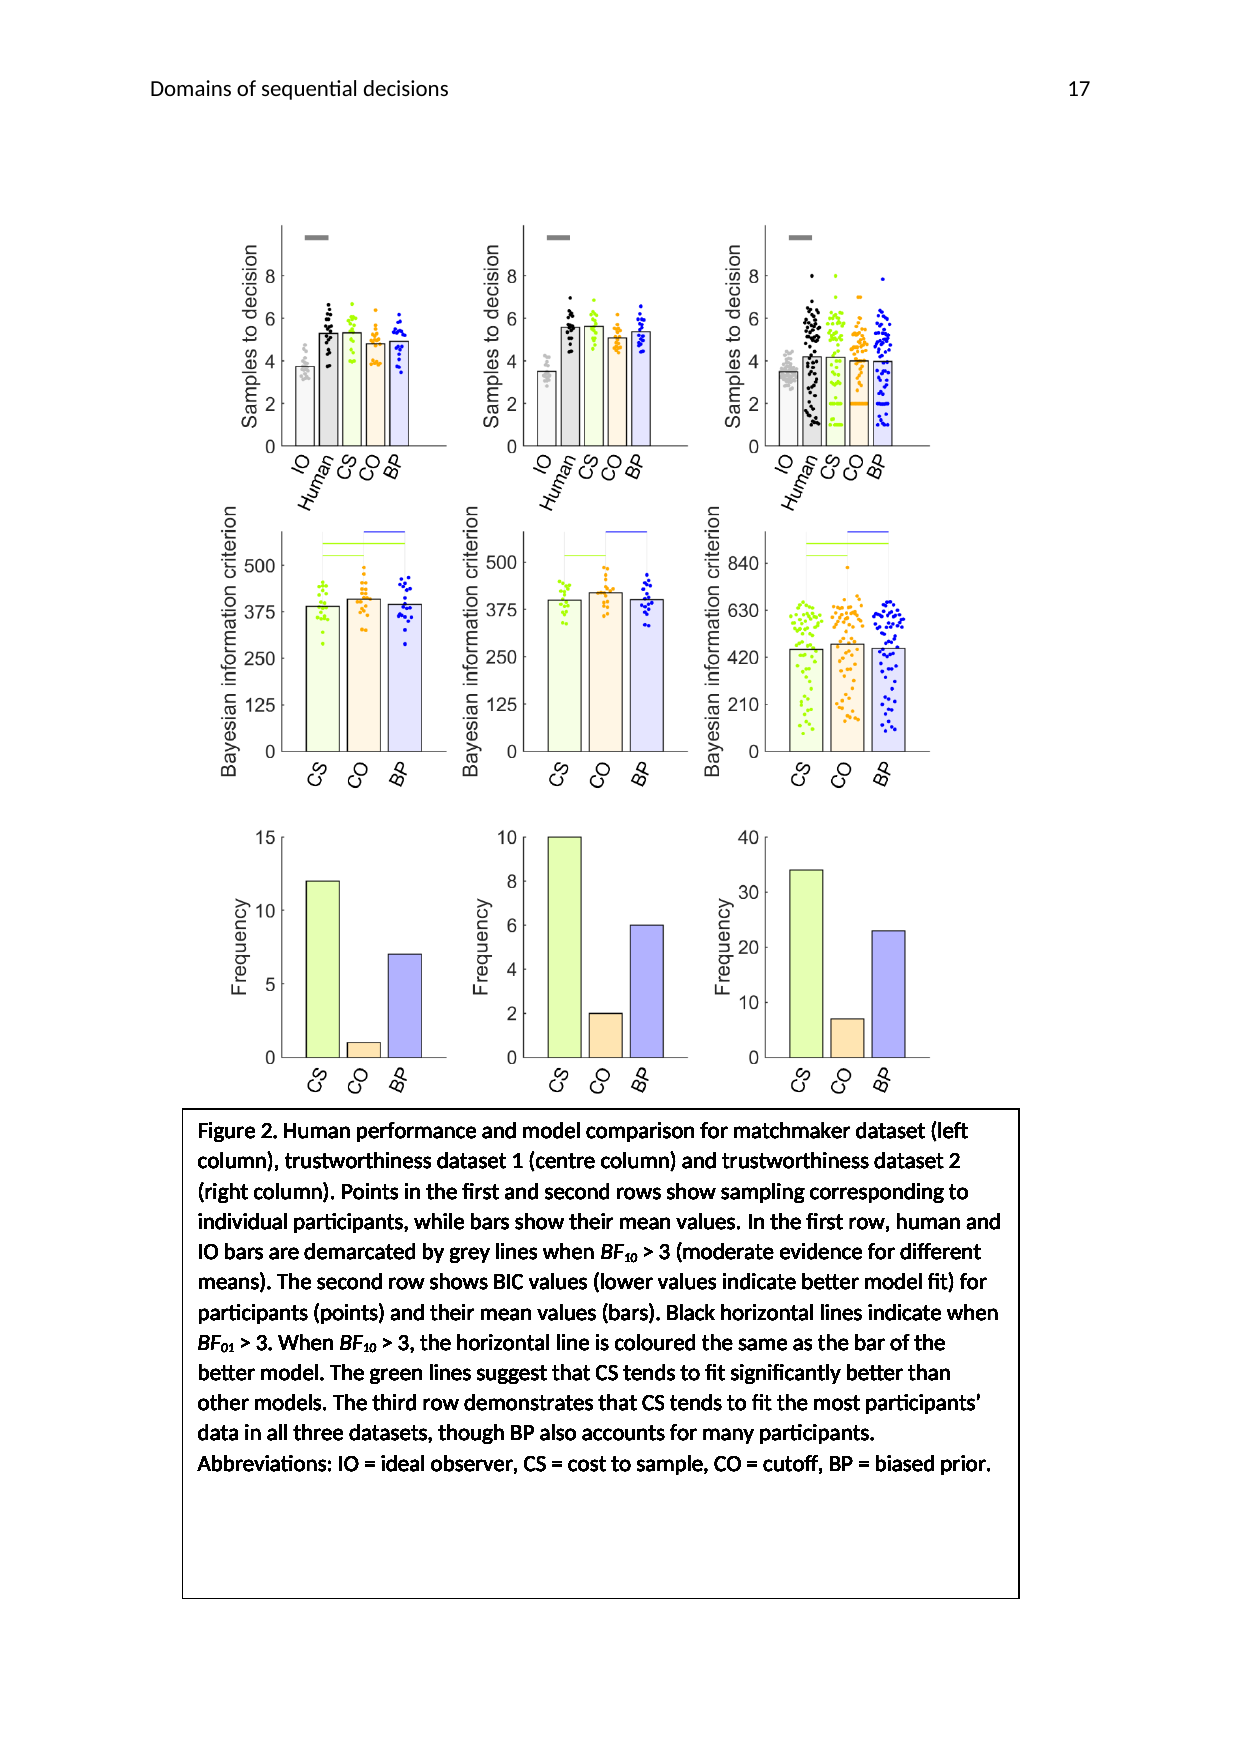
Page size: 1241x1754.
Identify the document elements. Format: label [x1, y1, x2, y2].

picture [150, 149, 1011, 1169]
